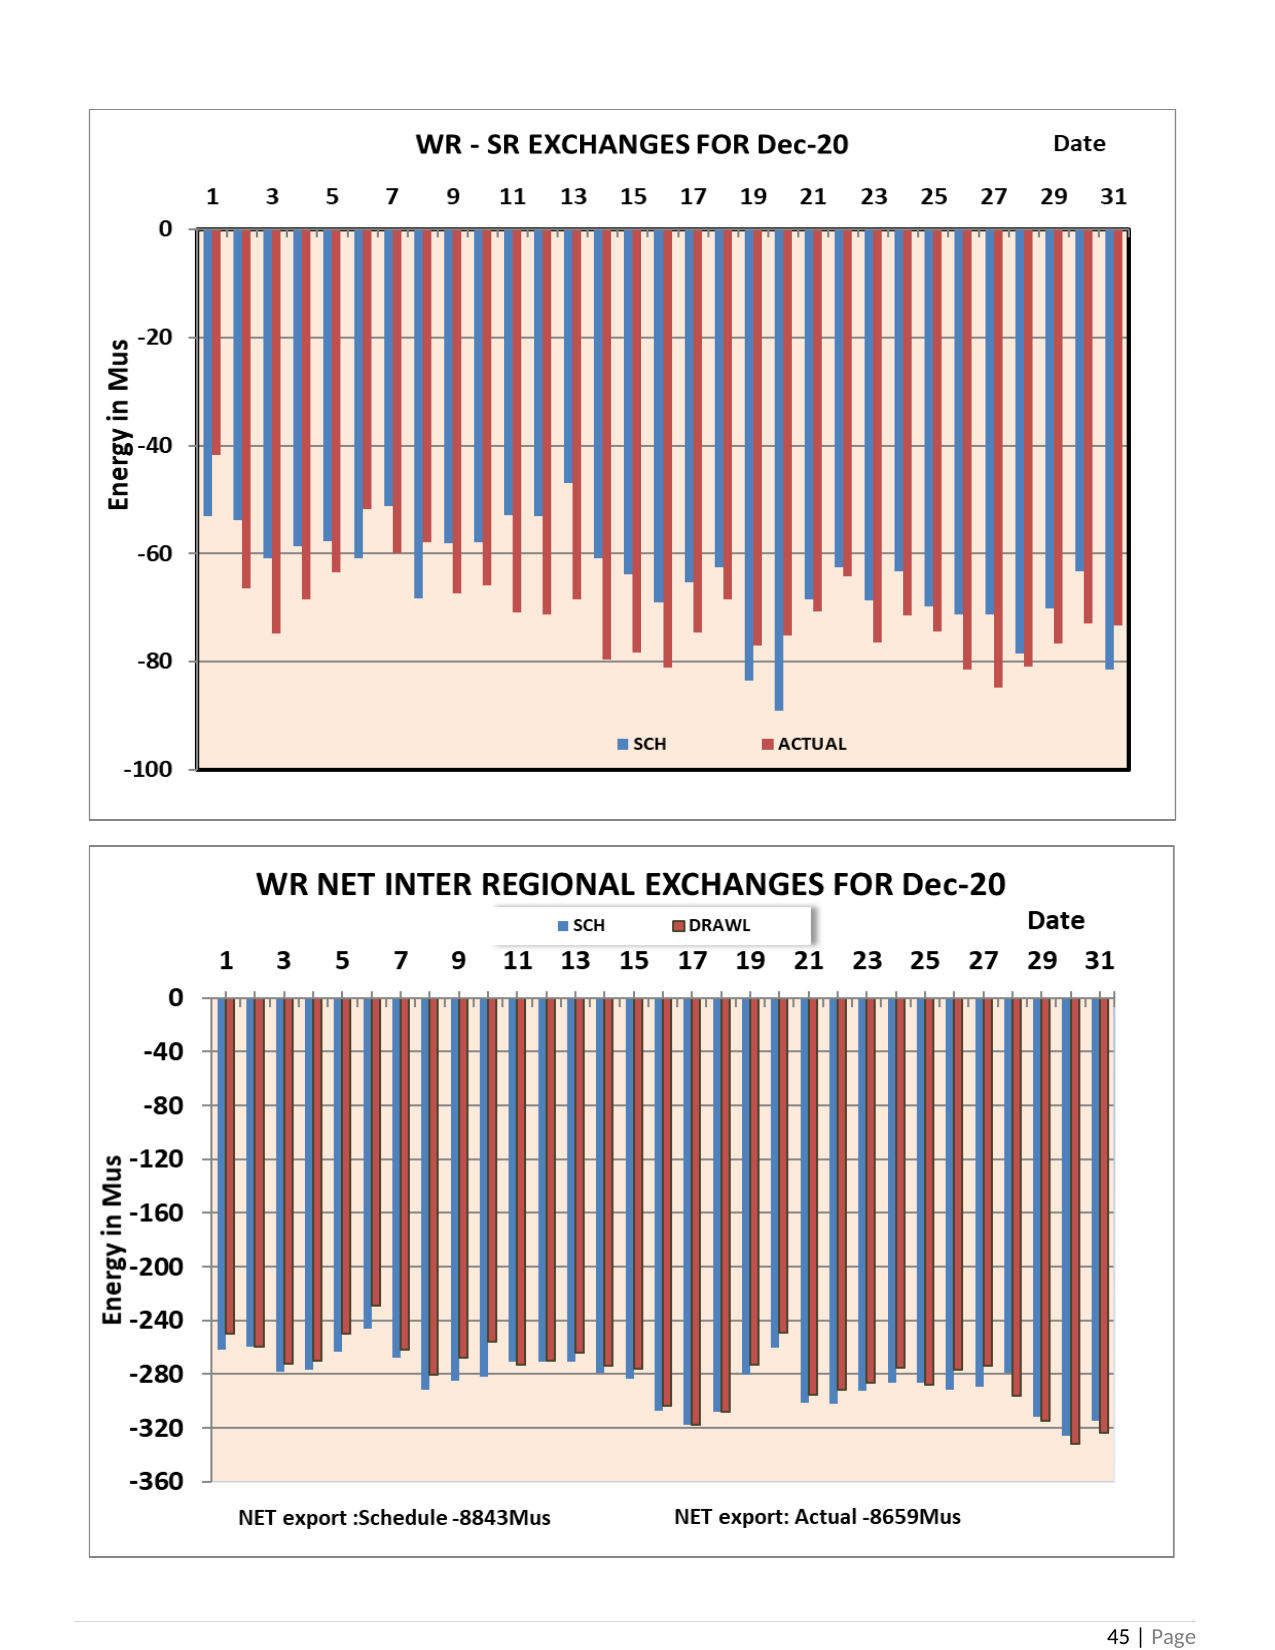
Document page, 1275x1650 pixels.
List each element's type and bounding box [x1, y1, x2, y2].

picture [88, 845, 1175, 1558]
picture [88, 109, 1177, 821]
